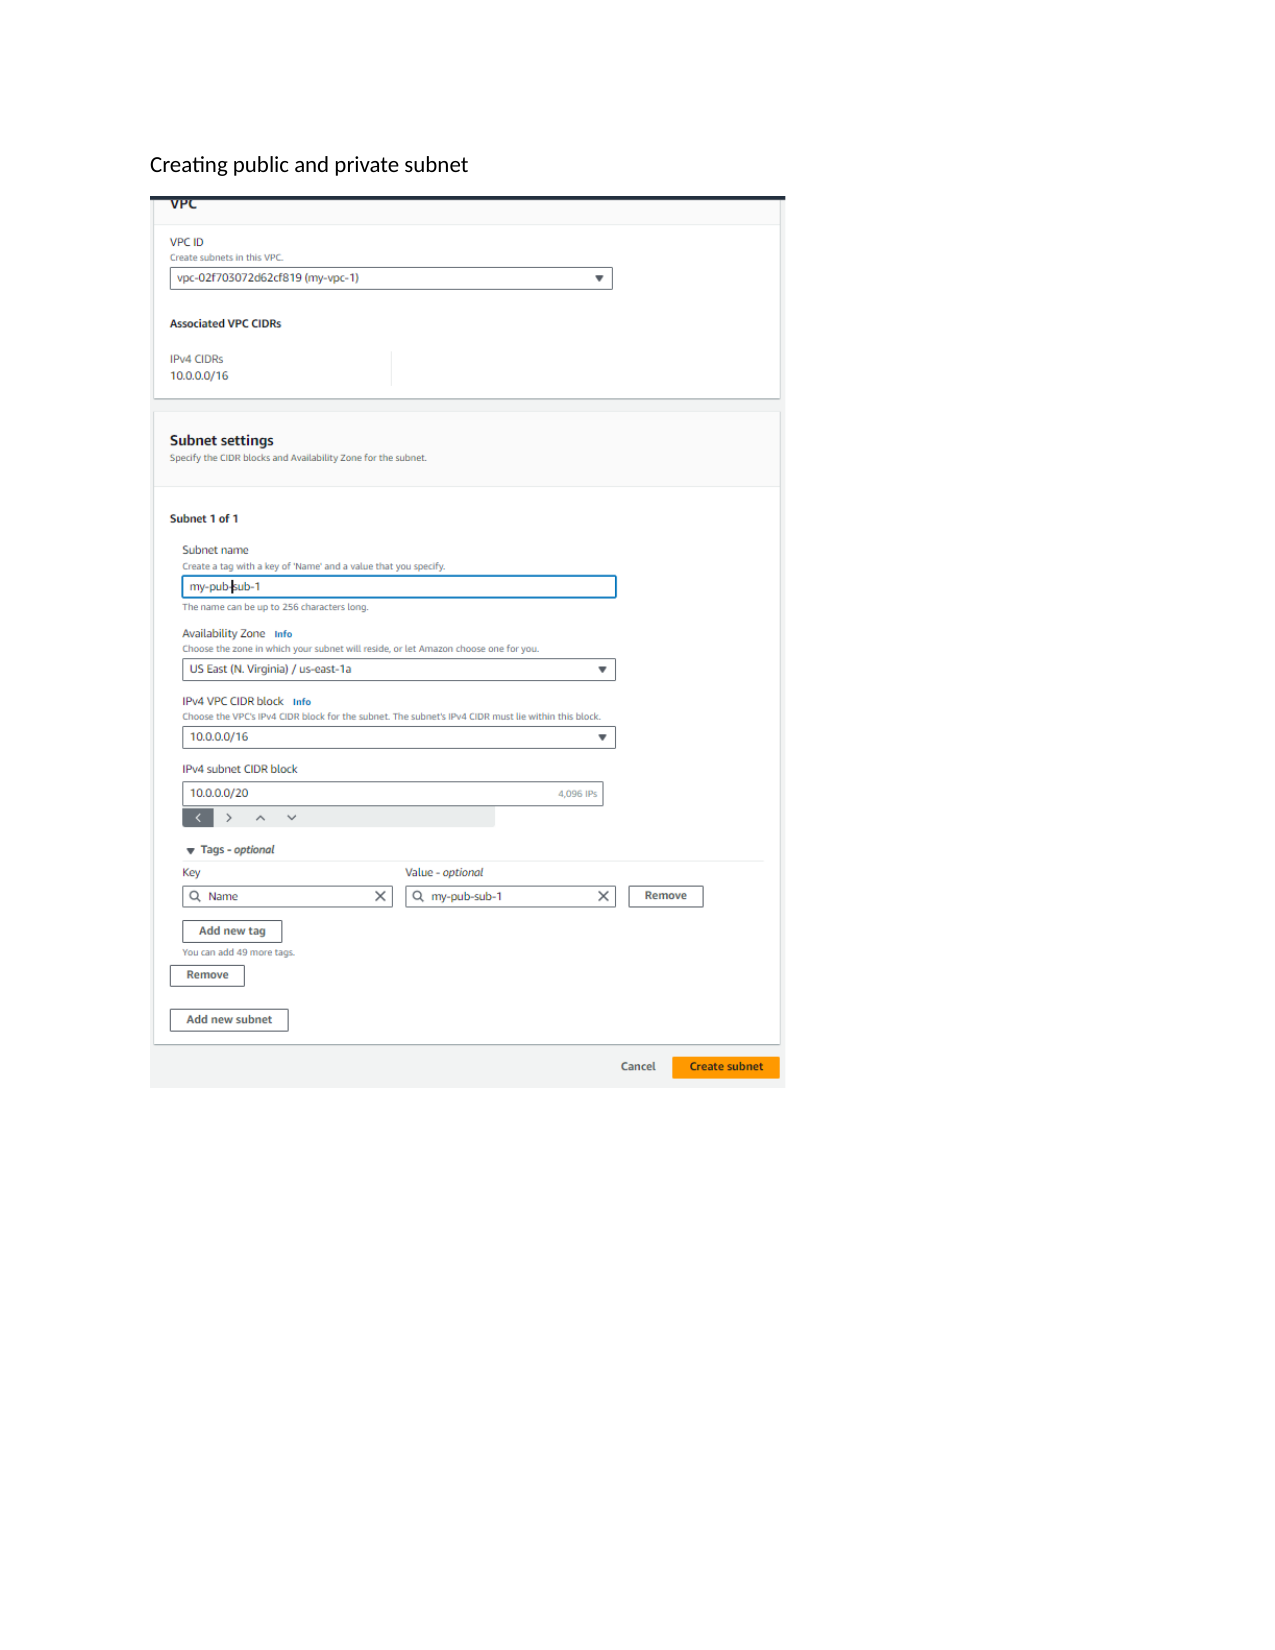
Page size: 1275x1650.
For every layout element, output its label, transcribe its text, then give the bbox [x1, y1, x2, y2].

picture [150, 196, 786, 1088]
text Creating public and private subnet [150, 150, 1125, 178]
